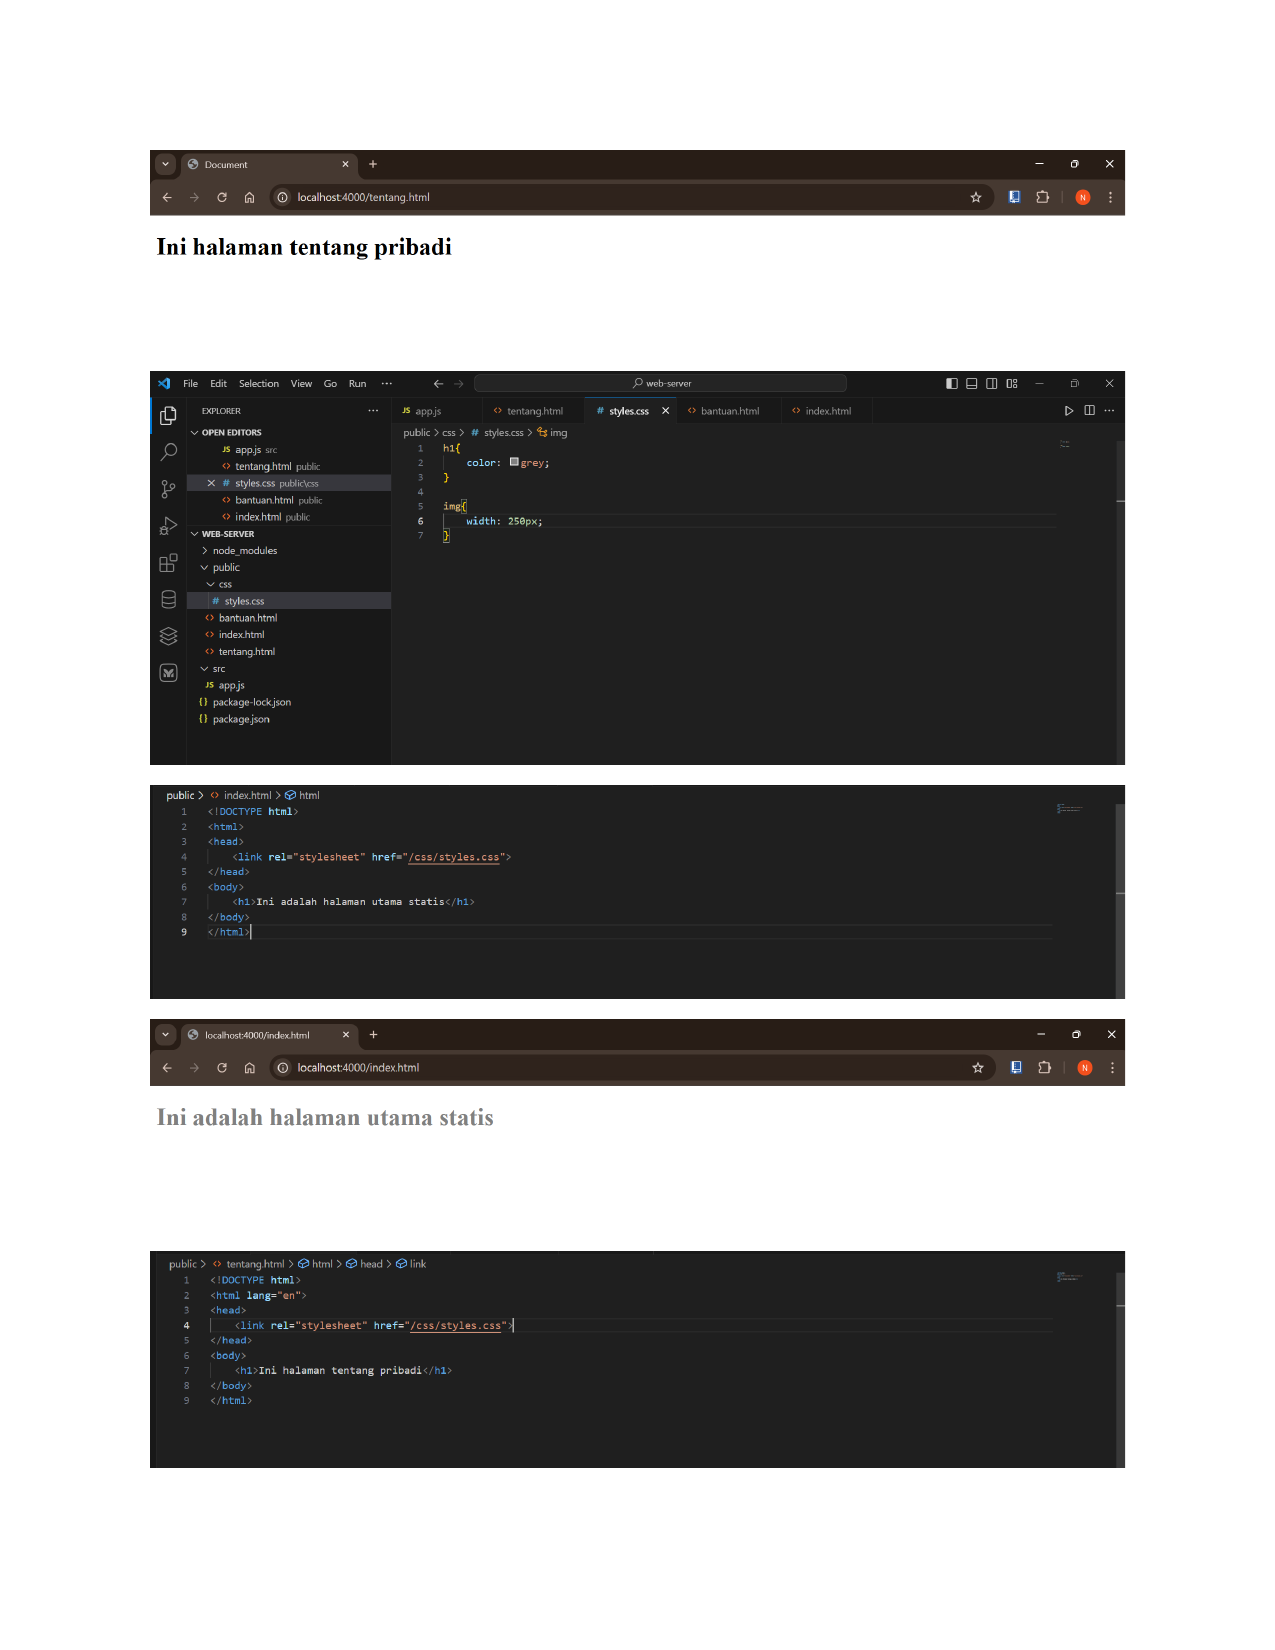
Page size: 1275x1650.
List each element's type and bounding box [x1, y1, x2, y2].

picture [150, 371, 1125, 765]
picture [150, 785, 1125, 999]
picture [150, 1019, 1125, 1231]
picture [150, 1251, 1125, 1468]
picture [150, 150, 1125, 350]
